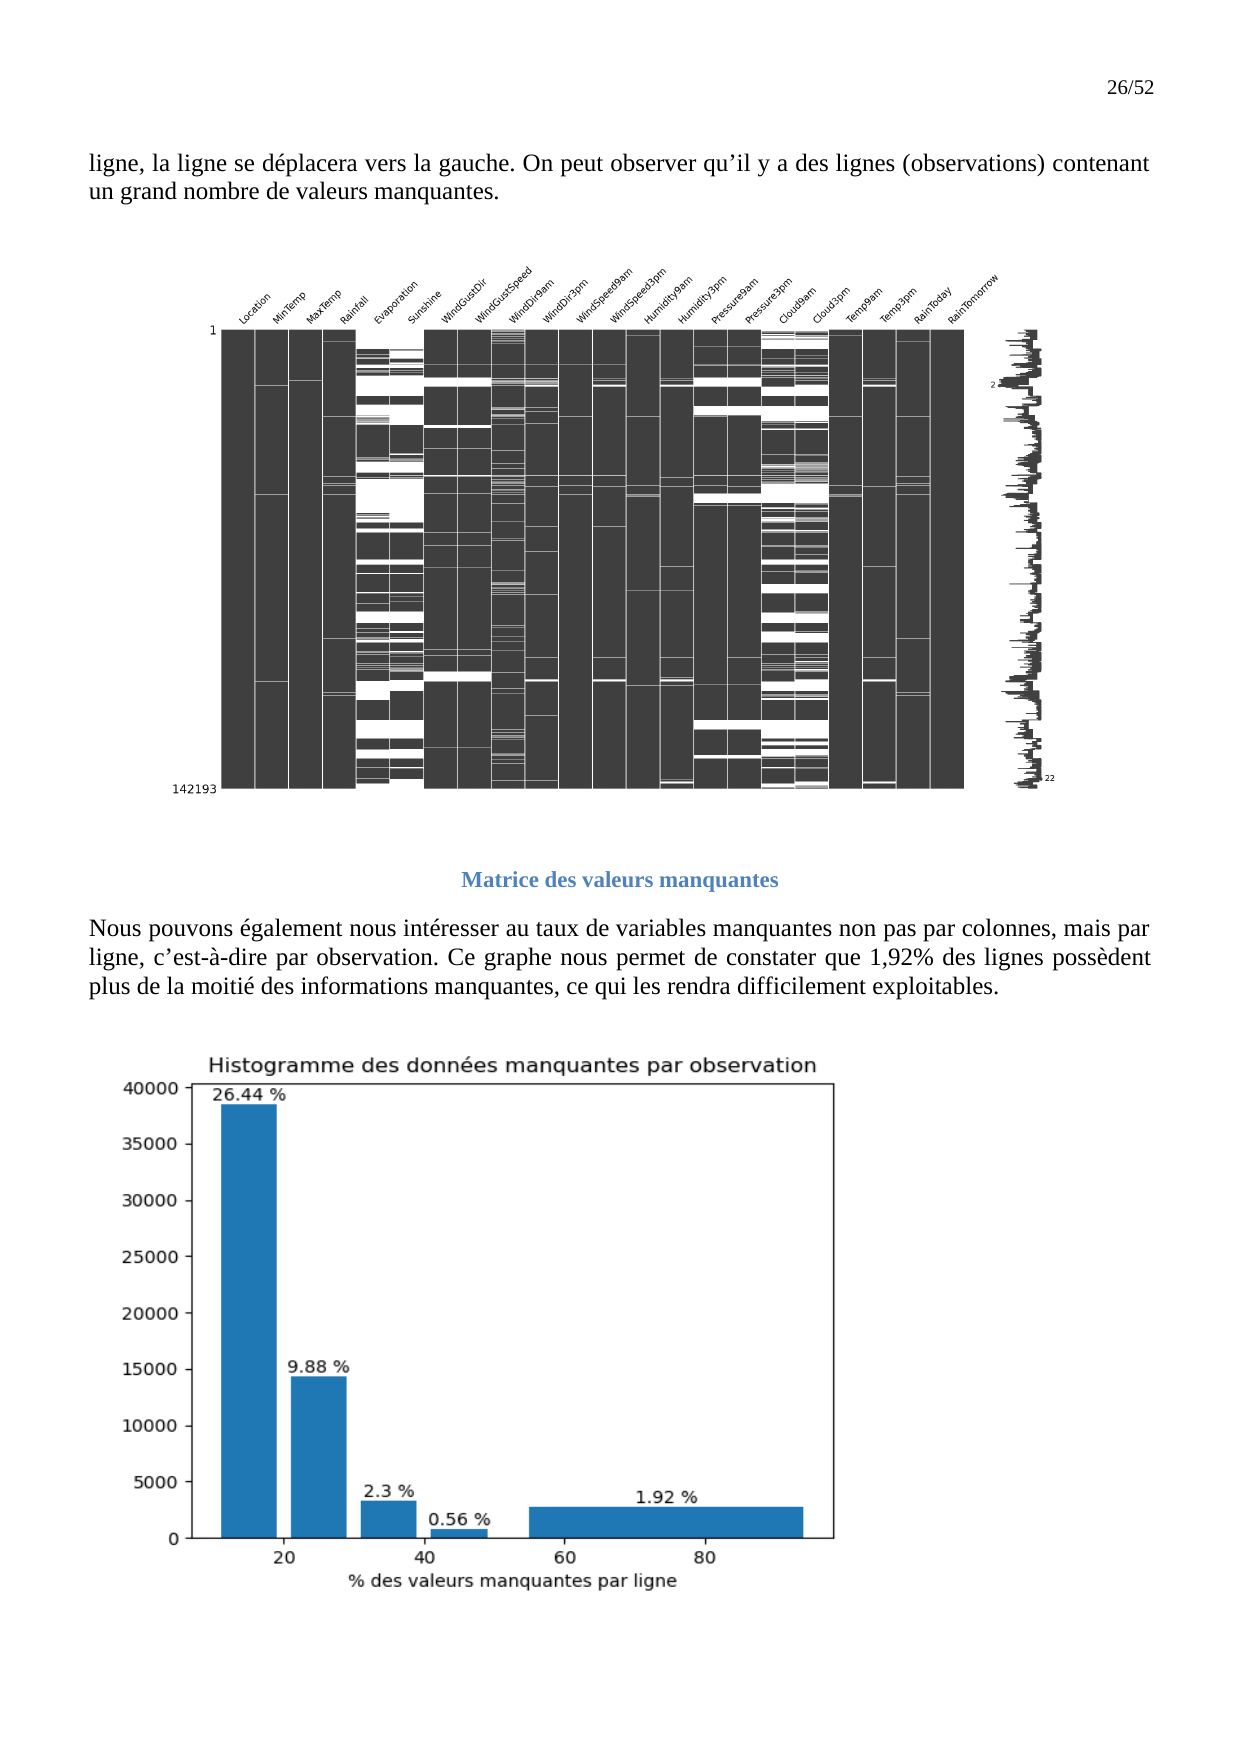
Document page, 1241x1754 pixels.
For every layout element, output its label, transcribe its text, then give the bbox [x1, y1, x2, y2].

picture [88, 258, 1151, 854]
picture [88, 1012, 916, 1603]
text Matrice des valeurs manquantes [89, 866, 1152, 893]
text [89, 148, 1152, 205]
text Nous pouvons également nous intéresser au taux de variables manquantes non pas par colonnes, mais par ligne, c’est-à-dire par observation. Ce graphe nous permet de constater que 1,92% des lignes possèdent plus de la moitié des informations manquantes, ce qui les rendra difficilement exploitables. [89, 913, 1152, 1000]
